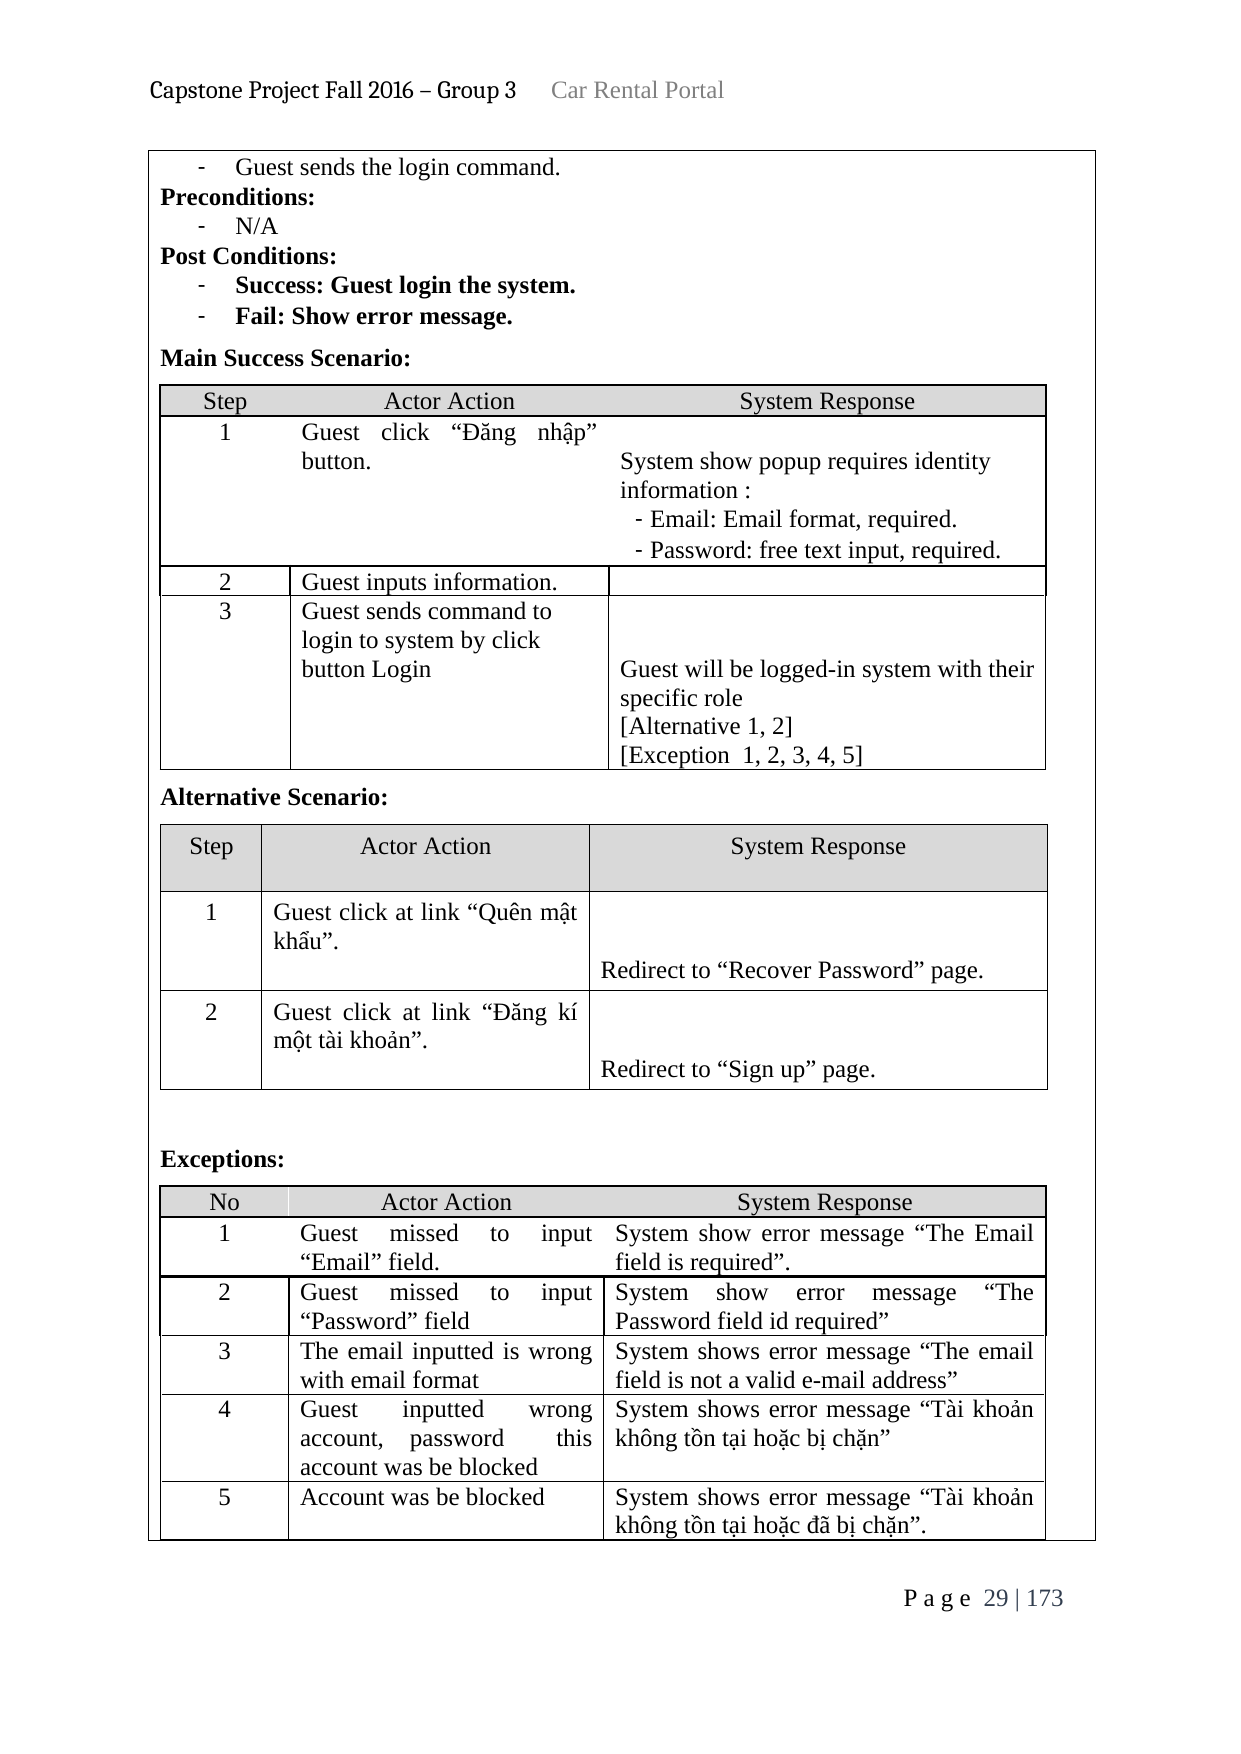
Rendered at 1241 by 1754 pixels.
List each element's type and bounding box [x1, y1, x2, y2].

table_cell [149, 151, 1095, 1540]
